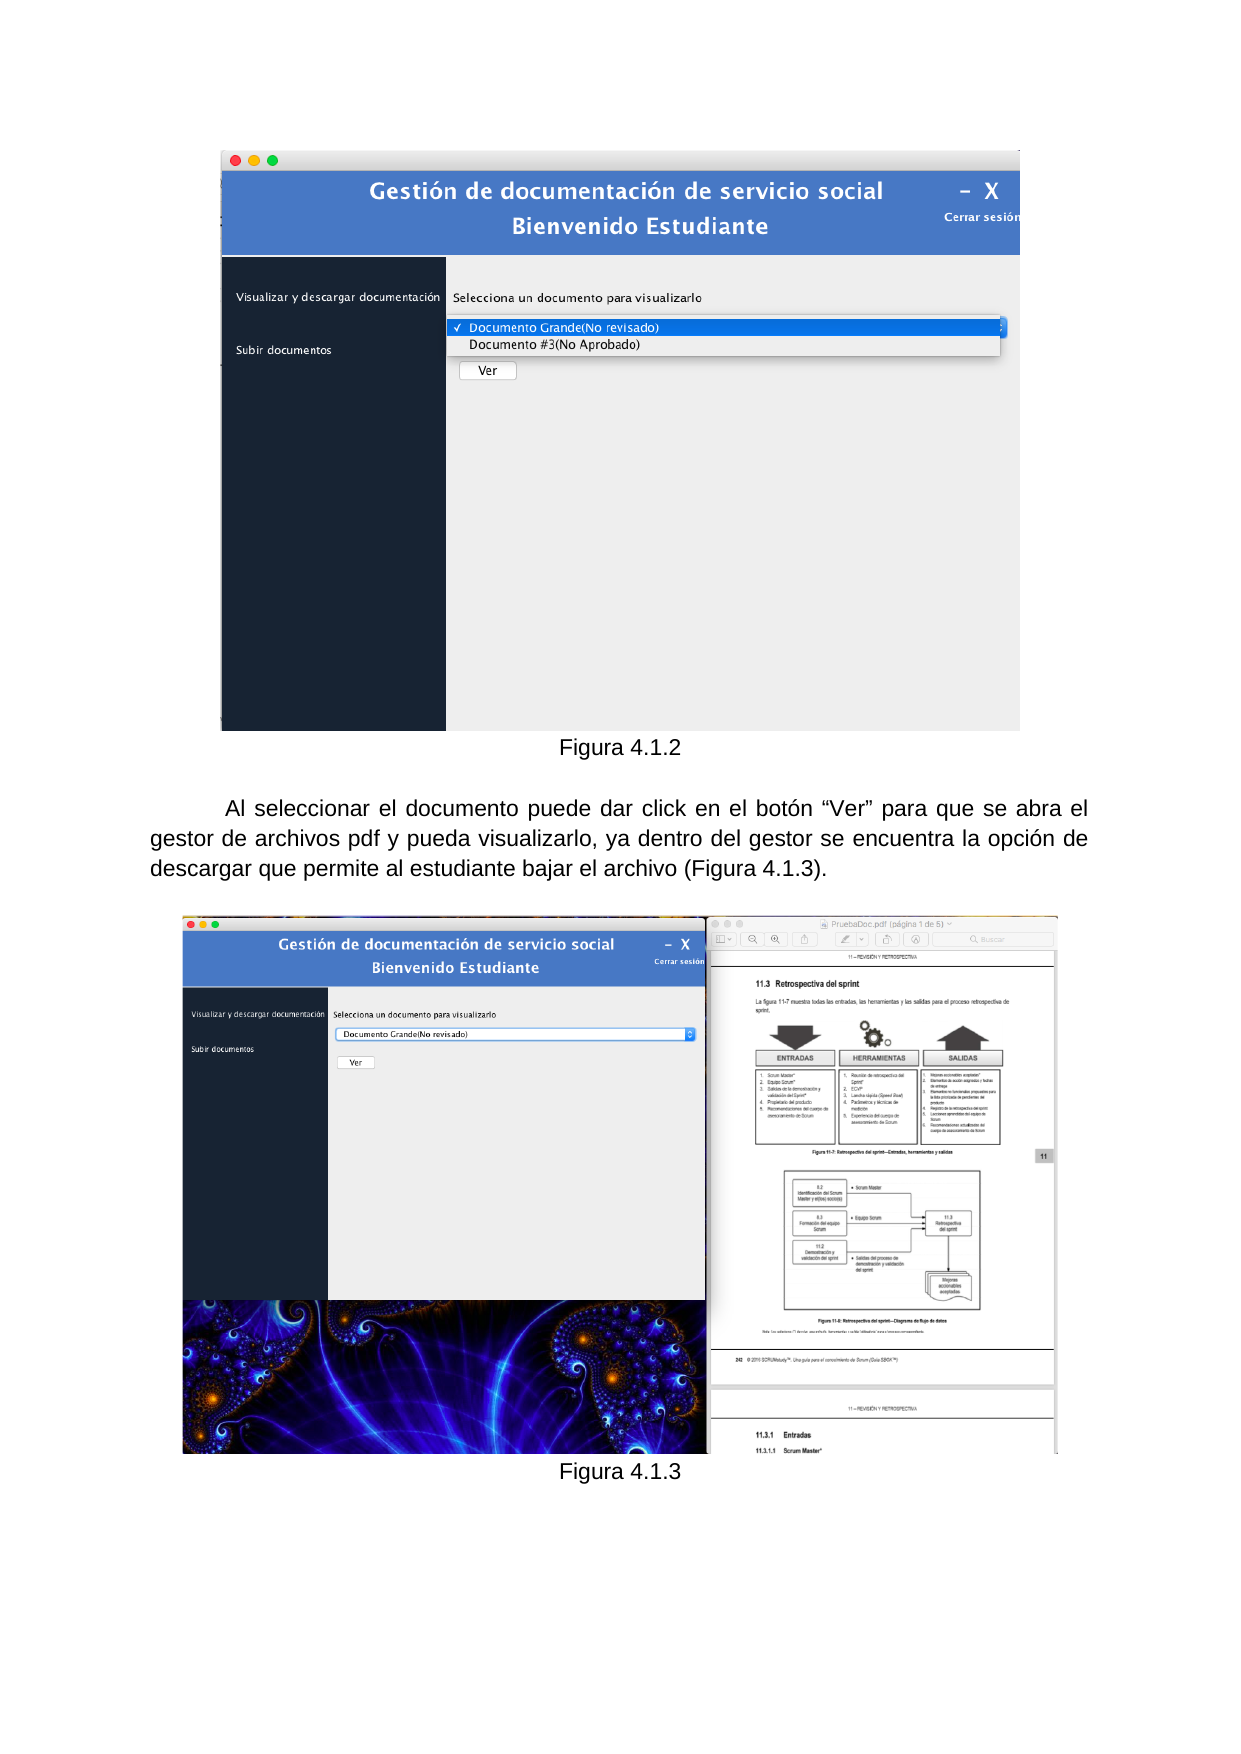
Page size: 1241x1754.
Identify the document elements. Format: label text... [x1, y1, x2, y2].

picture [220, 150, 1020, 731]
text Al seleccionar el documento puede dar click en el botón “Ver” para que se abra el gestor de archivos pdf y pueda visualizarlo, ya dentro del gestor se encuentra la opción de descargar que permite al estudiante bajar el archivo (Figura 4.1.3). [150, 795, 1090, 881]
text Figura 4.1.2 [150, 734, 1090, 761]
picture [182, 915, 1058, 1454]
text Figura 4.1.3 [150, 1458, 1090, 1484]
